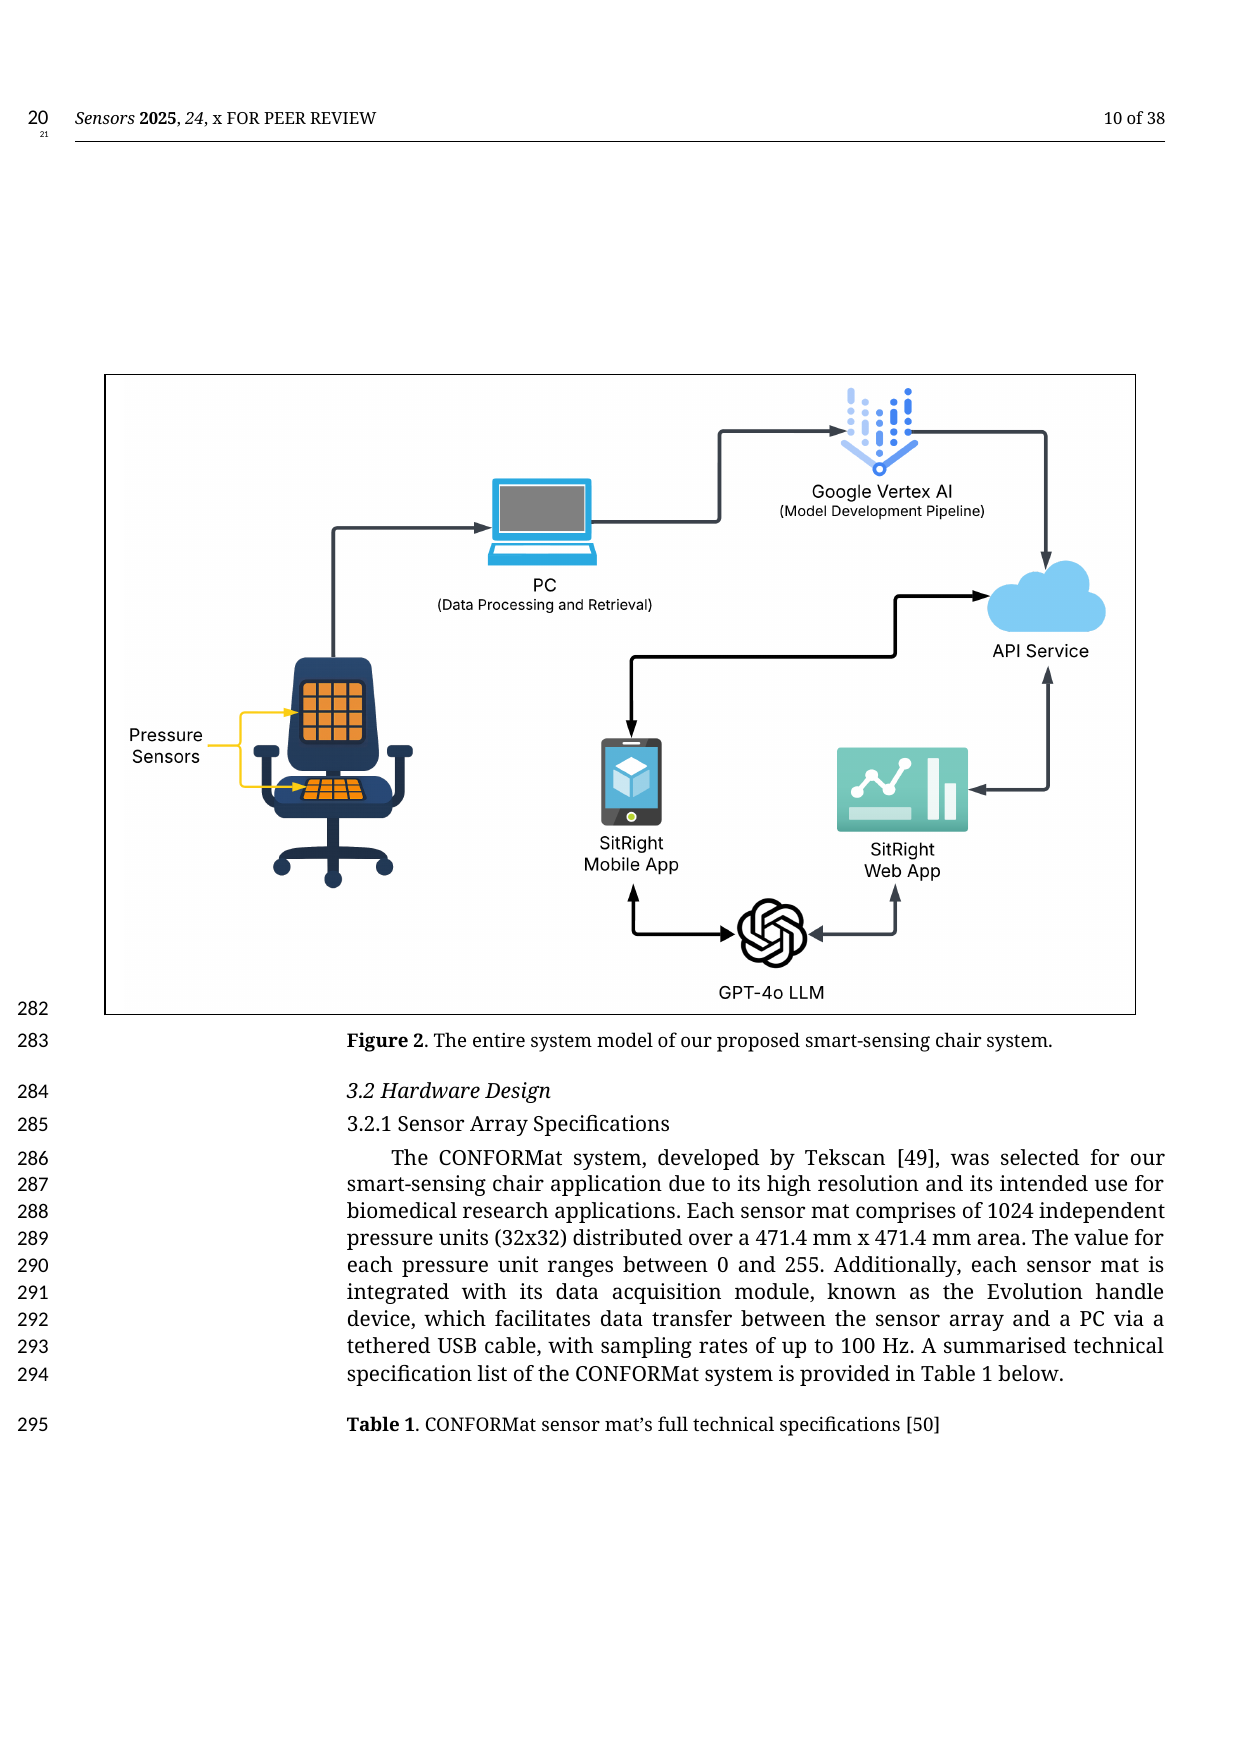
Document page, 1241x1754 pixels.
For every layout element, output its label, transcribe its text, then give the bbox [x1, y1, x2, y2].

text Table 1. CONFORMat sensor mat’s full technical specifications [50] [347, 1412, 1165, 1436]
picture [125, 375, 1135, 1014]
subtitle 3.2.1 Sensor Array Specifications [347, 1110, 1165, 1137]
text Figure 2. The entire system model of our proposed smart-sensing chair system. [347, 1028, 1165, 1052]
text The CONFORMat system, developed by Tekscan [49], was selected for our smart-sensing chair application due to its high resolution and its intended use for biomedical research applications. Each sensor mat comprises of 1024 independent pressure units (32x32) distributed over a 471.4 mm x 471.4 mm area. The value for each pressure unit ranges between 0 and 255. Additionally, each sensor mat is integrated with its data acquisition module, known as the Evolution handle device, which facilitates data transfer between the sensor array and a PC via a tethered USB cable, with sampling rates of up to 100 Hz. A summarised technical specification list of the CONFORMat system is provided in Table 1 below. [347, 1143, 1165, 1387]
subtitle 3.2 Hardware Design [347, 1077, 1165, 1104]
